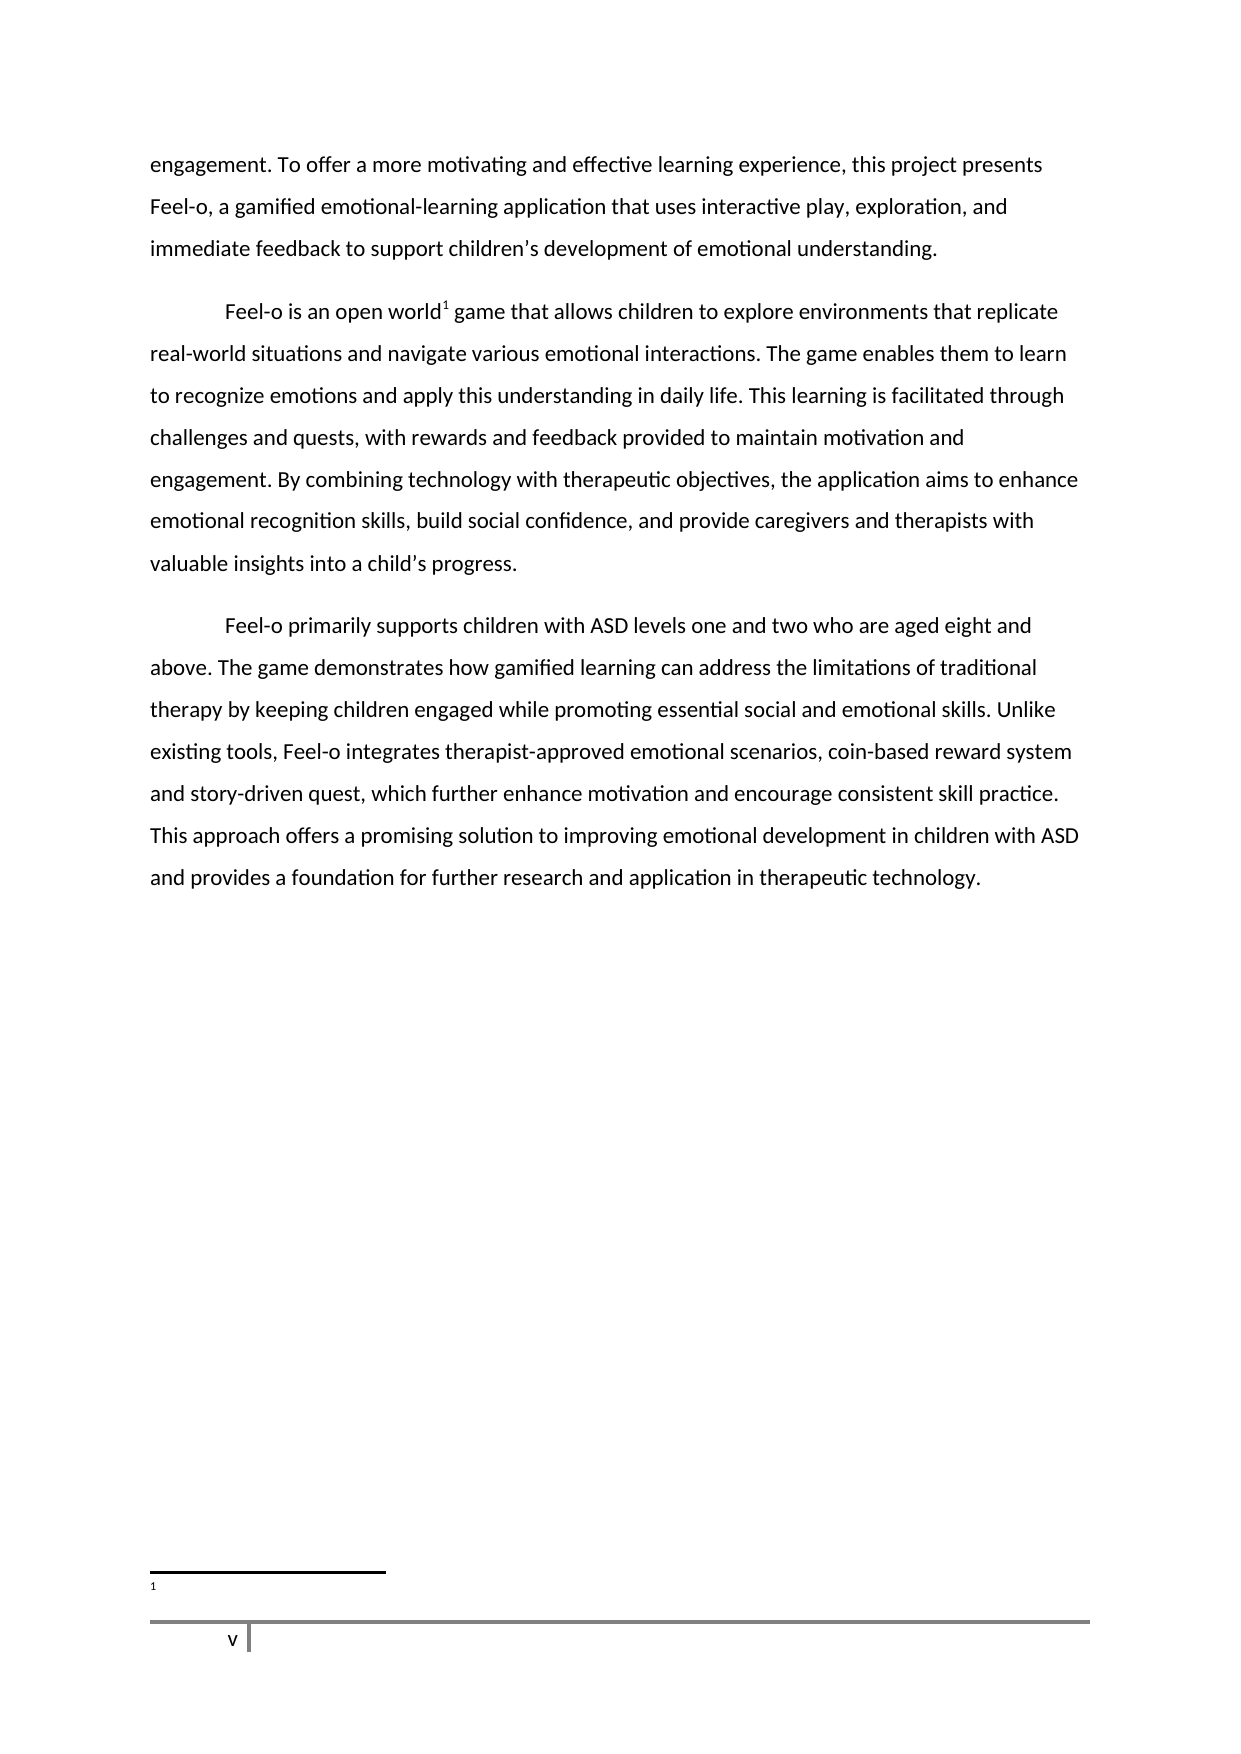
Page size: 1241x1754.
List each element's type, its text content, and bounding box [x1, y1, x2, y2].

text Feel-o is an open world game that allows children to explore environments that replicate real-world situations and navigate various emotional interactions. The game enables them to learn to recognize emotions and apply this understanding in daily life. This learning is facilitated through challenges and quests, with rewards and feedback provided to maintain motivation and engagement. By combining technology with therapeutic objectives, the application aims to enhance emotional recognition skills, build social confidence, and provide caregivers and therapists with valuable insights into a child’s progress. [150, 297, 1090, 577]
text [150, 150, 1090, 262]
text Feel-o primarily supports children with ASD levels one and two who are aged eight and above. The game demonstrates how gamified learning can address the limitations of traditional therapy by keeping children engaged while promoting essential social and emotional skills. Unlike existing tools, Feel-o integrates therapist-approved emotional scenarios, coin-based reward system and story-driven quest, which further enhance motivation and encourage consistent skill practice. This approach offers a promising solution to improving emotional development in children with ASD and provides a foundation for further research and application in therapeutic technology. [150, 611, 1090, 891]
